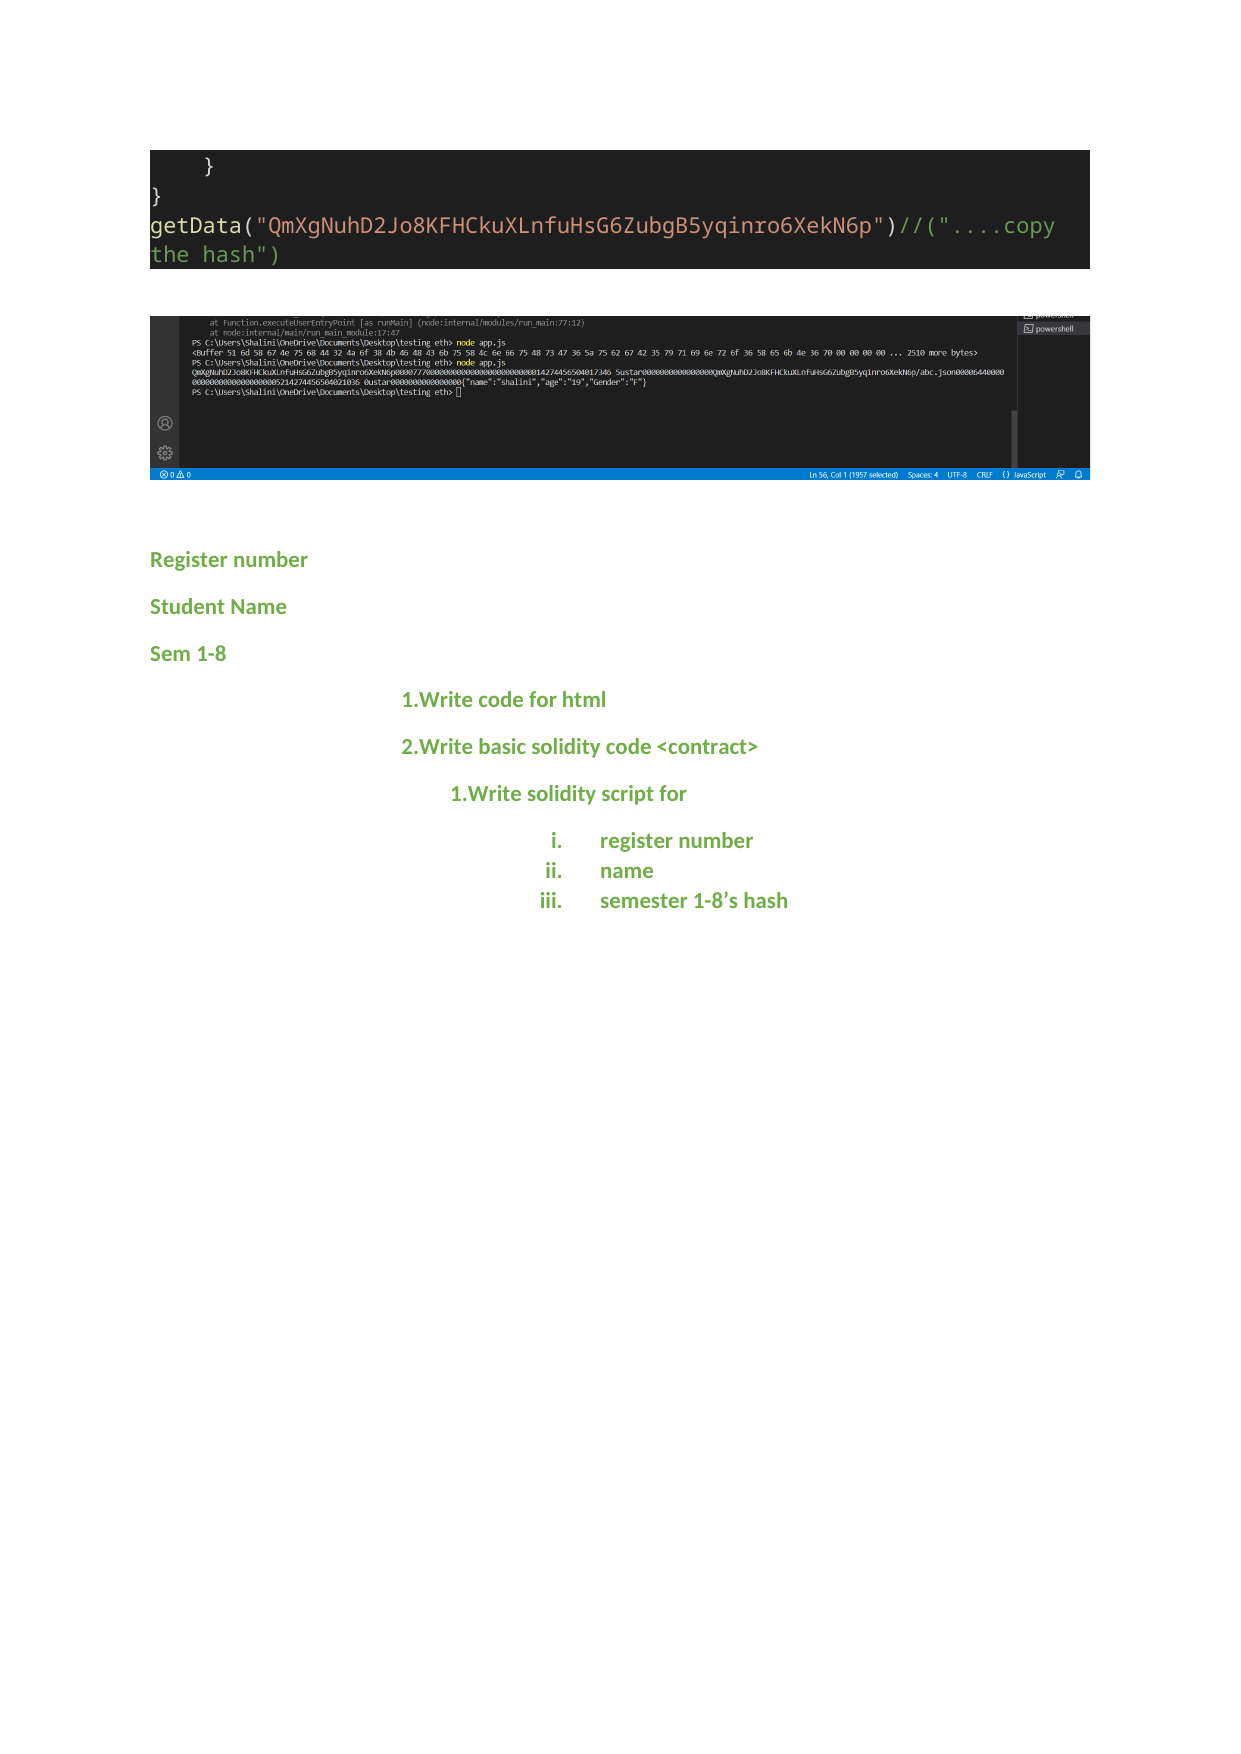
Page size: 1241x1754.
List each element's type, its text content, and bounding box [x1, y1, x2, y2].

text } [150, 150, 1090, 180]
list register number [562, 826, 1090, 854]
text getData("QmXgNuhD2Jo8KFHCkuXLnfuHsG6ZubgB5yqinro6XekN6p")//("....copy the hash") [150, 209, 1090, 269]
list semester 1-8’s hash [562, 887, 1090, 914]
text } [150, 180, 1090, 209]
text Student Name [150, 592, 1090, 620]
text Register number [150, 545, 1090, 573]
text Sem 1-8 [150, 639, 1090, 667]
list name [562, 856, 1090, 884]
text 2.Write basic solidity code <contract> [150, 732, 1090, 760]
text 1.Write solidity script for [150, 779, 1090, 807]
text 1.Write code for html [150, 686, 1090, 713]
